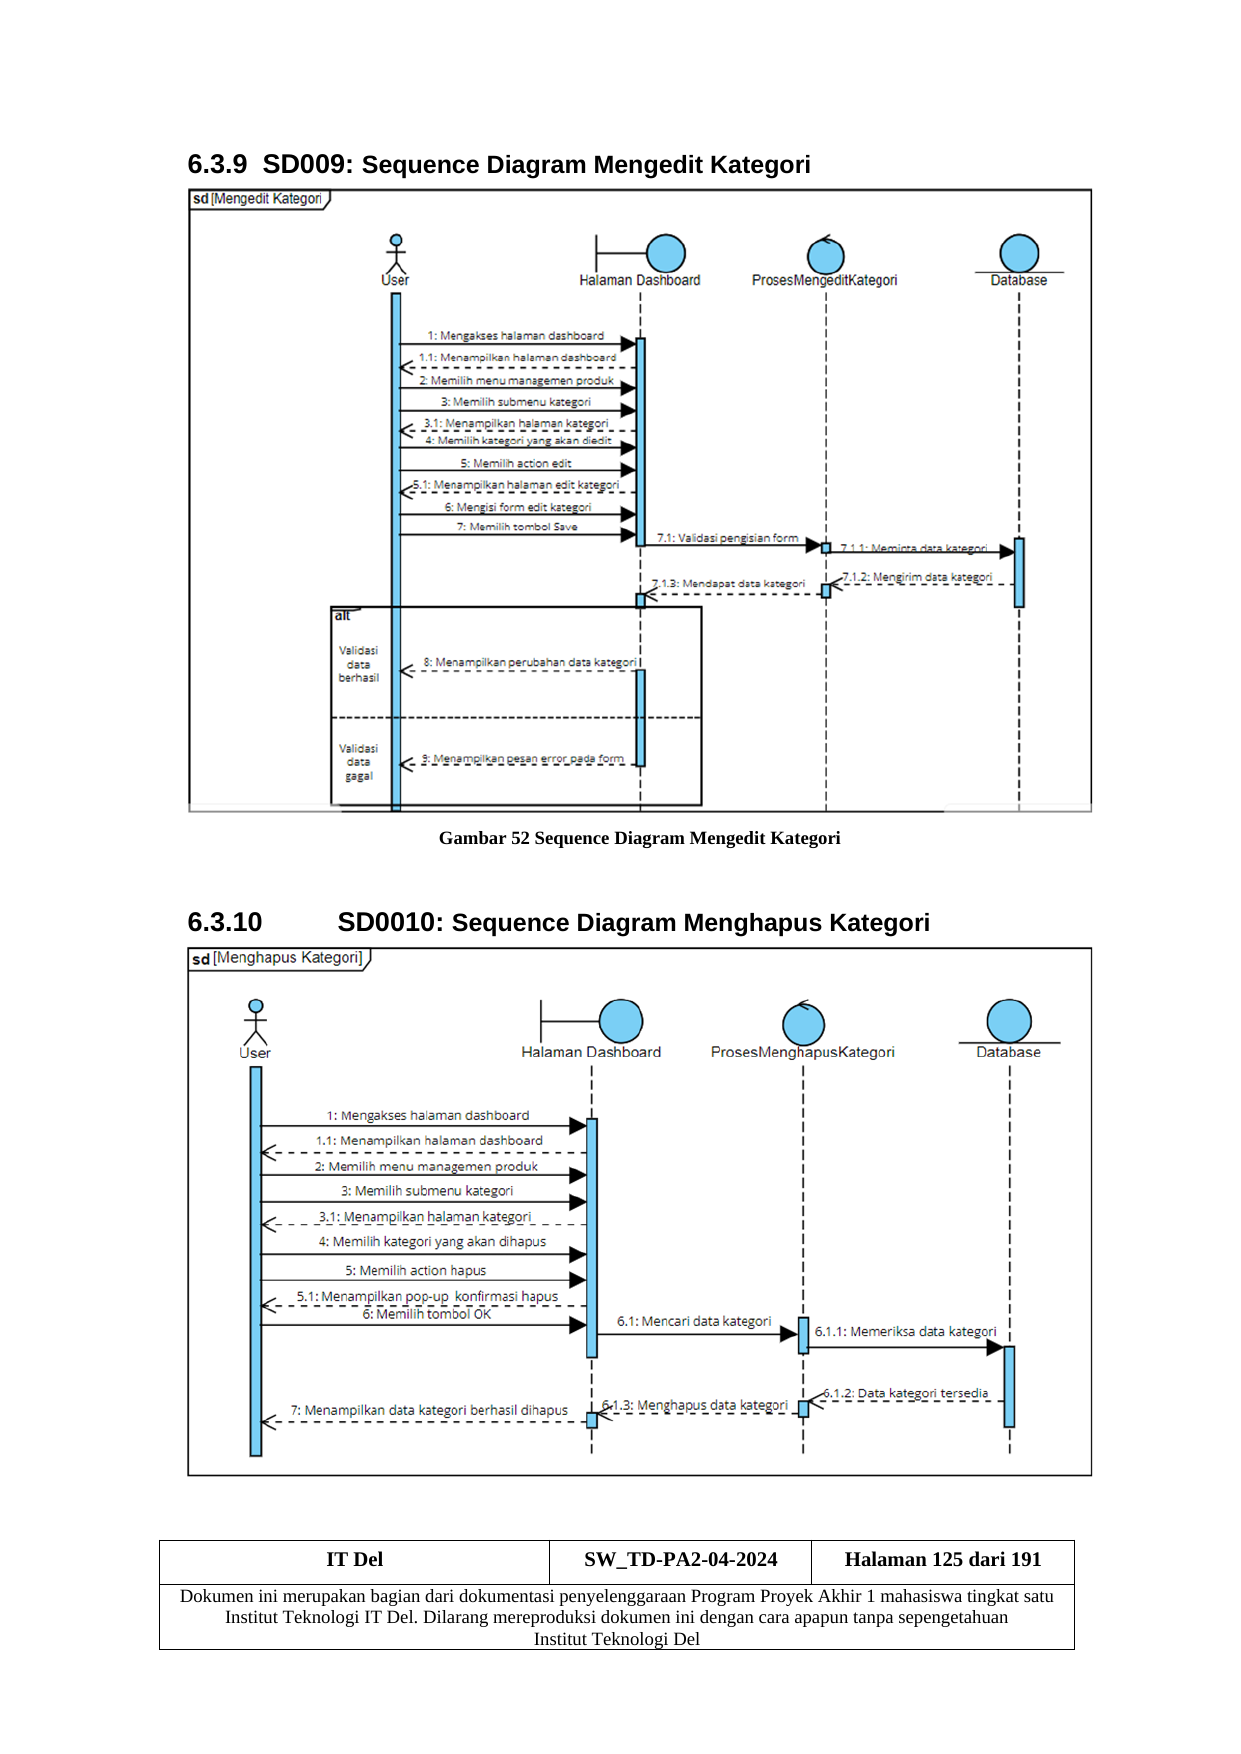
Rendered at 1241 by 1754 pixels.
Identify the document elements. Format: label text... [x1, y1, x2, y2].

subtitle 6.3.10 SD0010: Sequence Diagram Menghapus Kategori [187, 906, 1092, 937]
picture [187, 945, 1093, 1477]
subtitle 6.3.9 SD009: Sequence Diagram Mengedit Kategori [187, 148, 1092, 179]
text Gambar 52 Sequence Diagram Mengedit Kategori [187, 827, 1092, 848]
picture [187, 187, 1093, 813]
